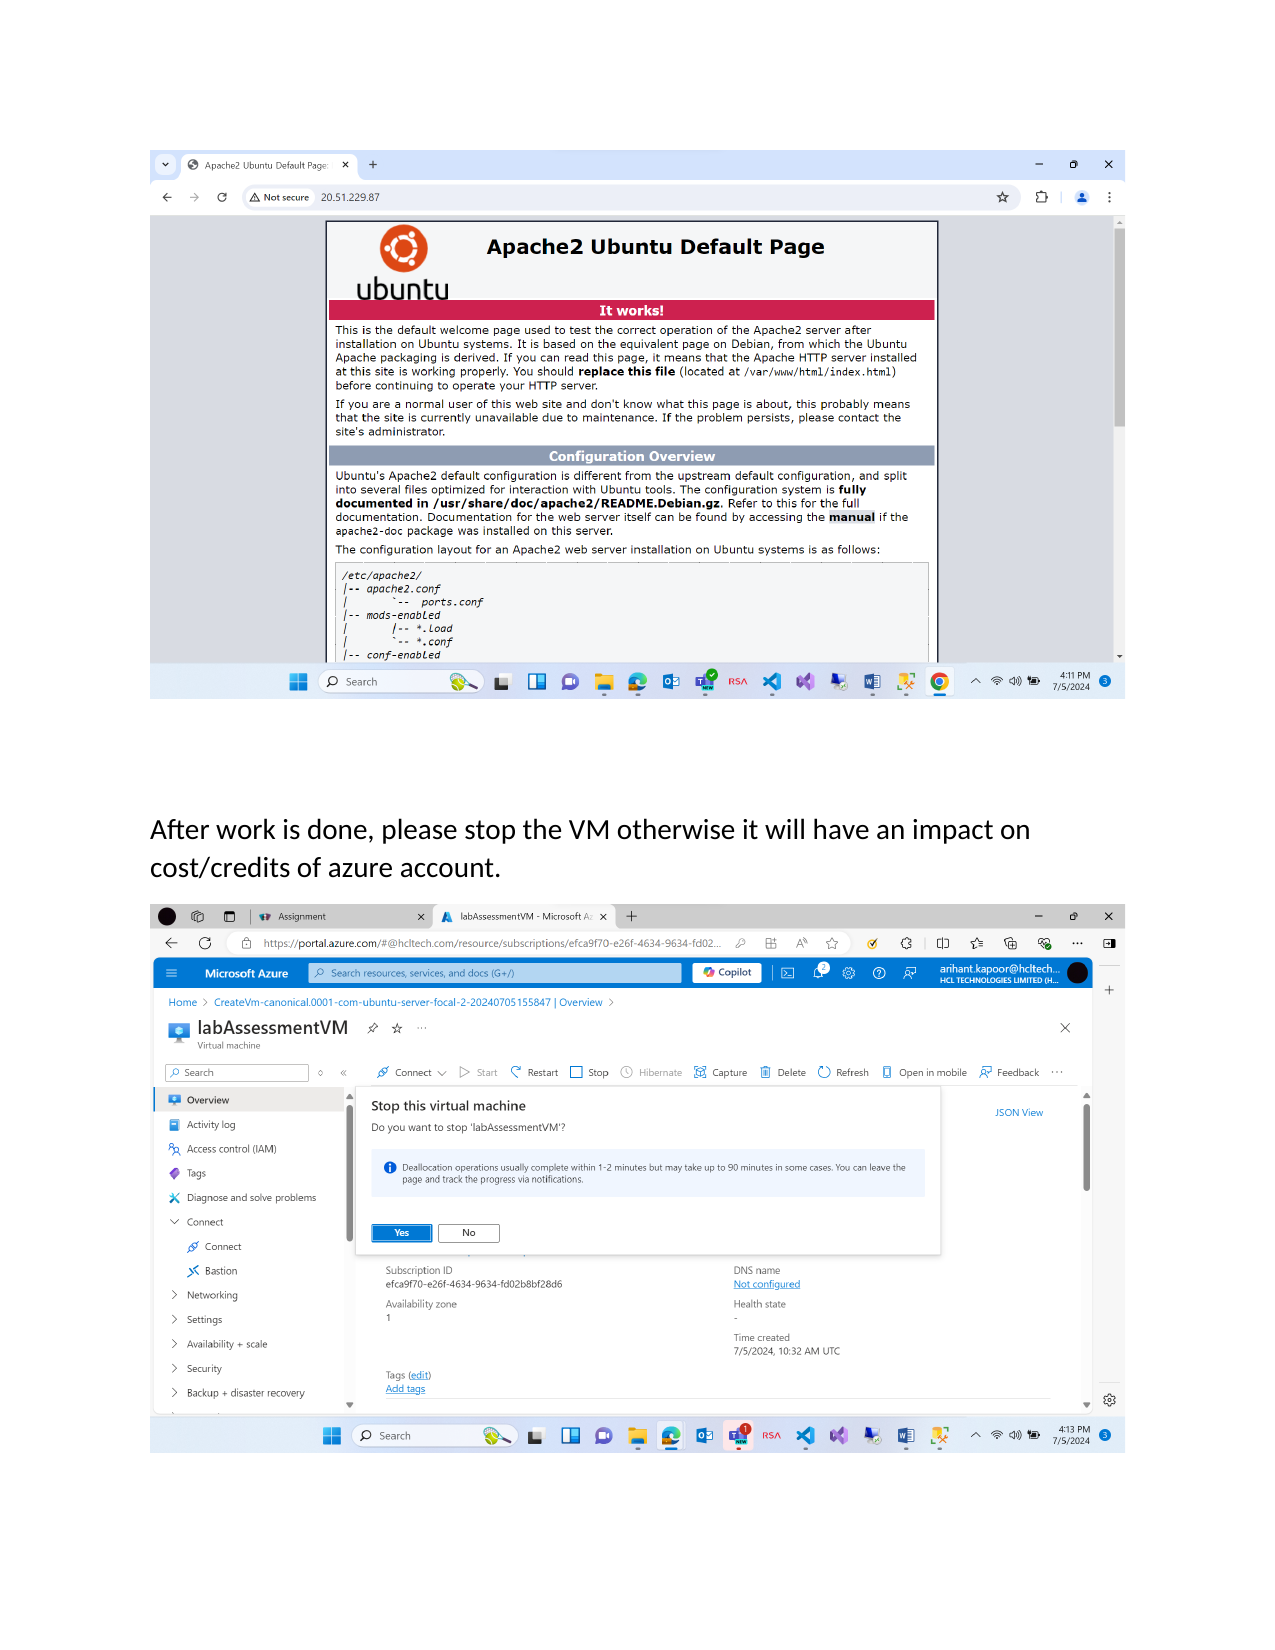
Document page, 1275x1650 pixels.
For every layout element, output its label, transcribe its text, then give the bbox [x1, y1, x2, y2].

text After work is done, please stop the VM otherwise it will have an impact on cost/credits of azure account. [150, 811, 1125, 885]
picture [150, 904, 1125, 1453]
picture [150, 150, 1125, 699]
